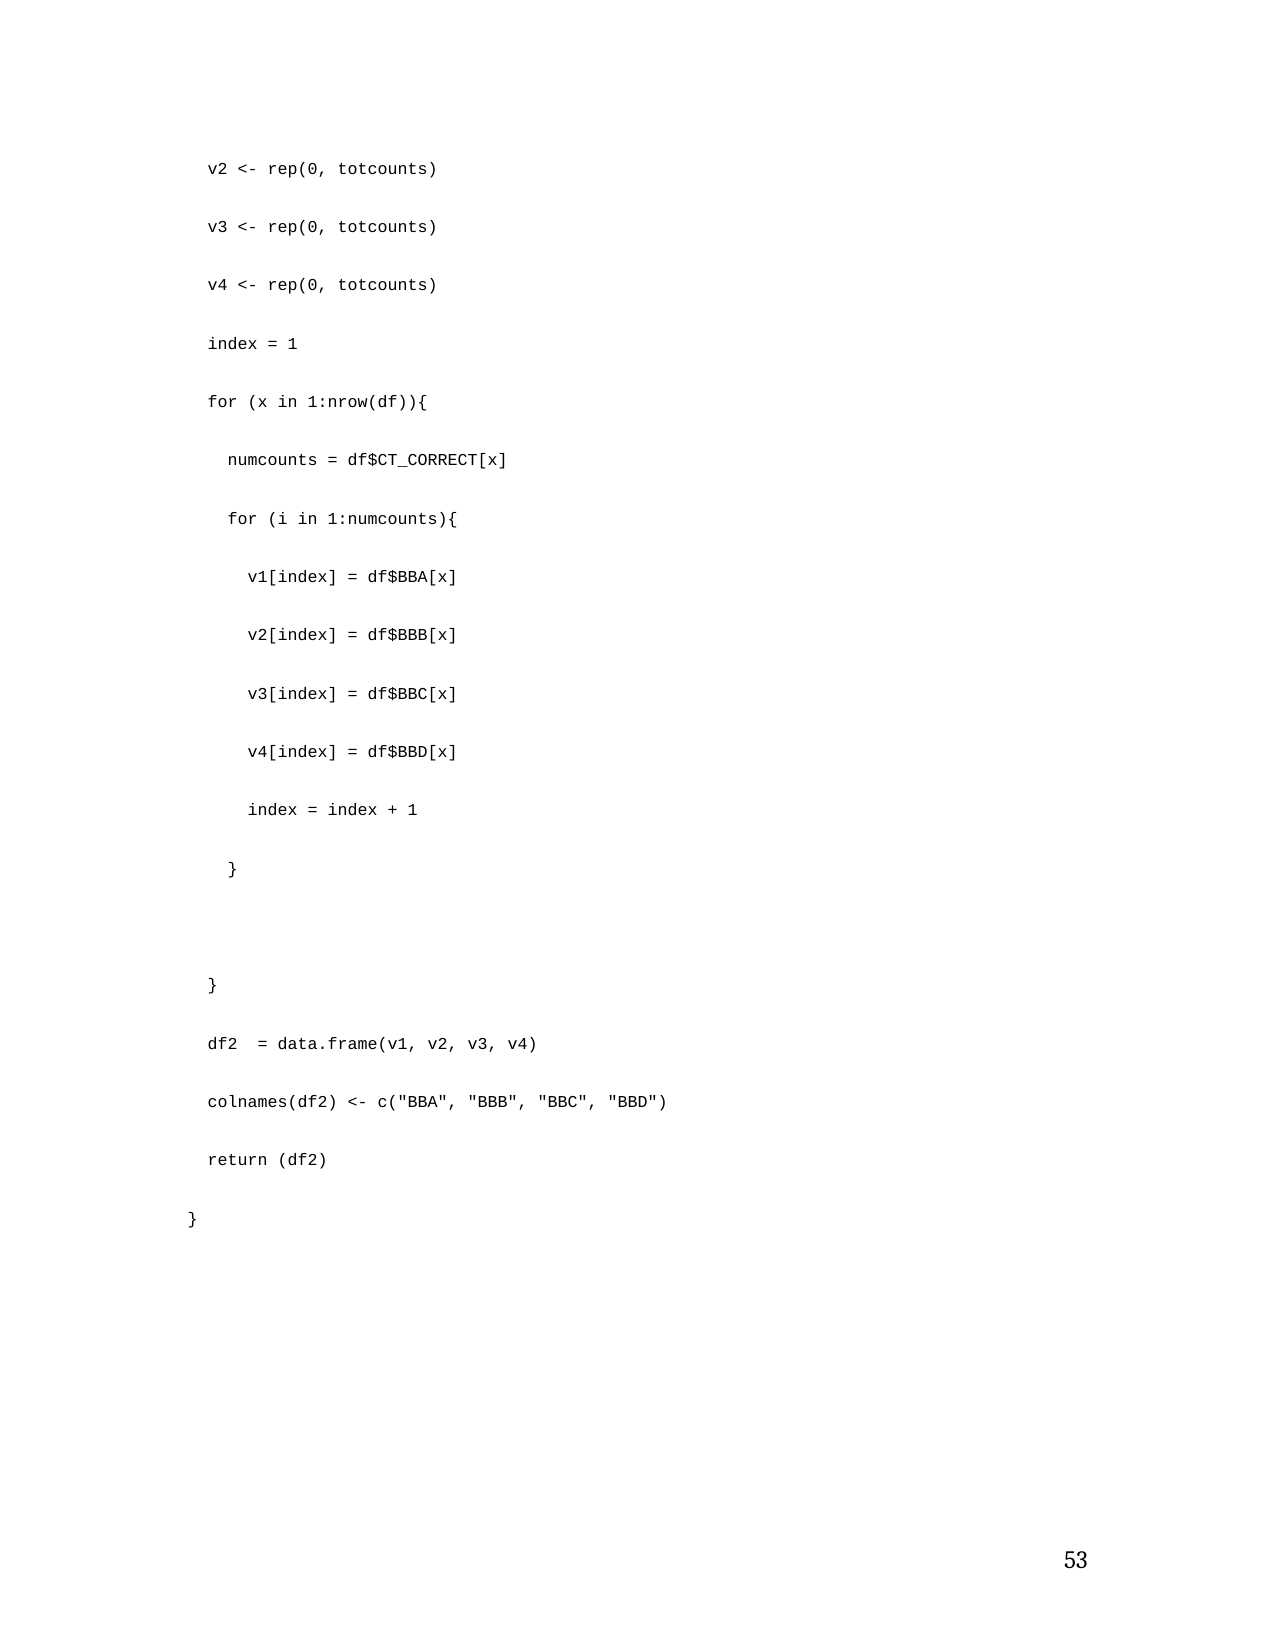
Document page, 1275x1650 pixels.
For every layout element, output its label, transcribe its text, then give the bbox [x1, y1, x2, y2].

text index = 1 [187, 325, 1087, 354]
text df2 = data.frame(v1, v2, v3, v4) [187, 1025, 1087, 1054]
text for (i in 1:numcounts){ [187, 500, 1087, 529]
text numcounts = df$CT_CORRECT[x] [187, 442, 1087, 471]
text v3[index] = df$BBC[x] [187, 675, 1087, 704]
text } [187, 850, 1087, 879]
text } [187, 1200, 1087, 1229]
text v4 <- rep(0, totcounts) [187, 267, 1087, 296]
text return (df2) [187, 1142, 1087, 1171]
text v2 <- rep(0, totcounts) [187, 150, 1087, 179]
text index = index + 1 [187, 792, 1087, 821]
text for (x in 1:nrow(df)){ [187, 383, 1087, 412]
text } [187, 967, 1087, 996]
text colnames(df2) <- c("BBA", "BBB", "BBC", "BBD") [187, 1083, 1087, 1112]
text v2[index] = df$BBB[x] [187, 617, 1087, 646]
text v4[index] = df$BBD[x] [187, 733, 1087, 762]
text v3 <- rep(0, totcounts) [187, 208, 1087, 237]
text v1[index] = df$BBA[x] [187, 558, 1087, 587]
